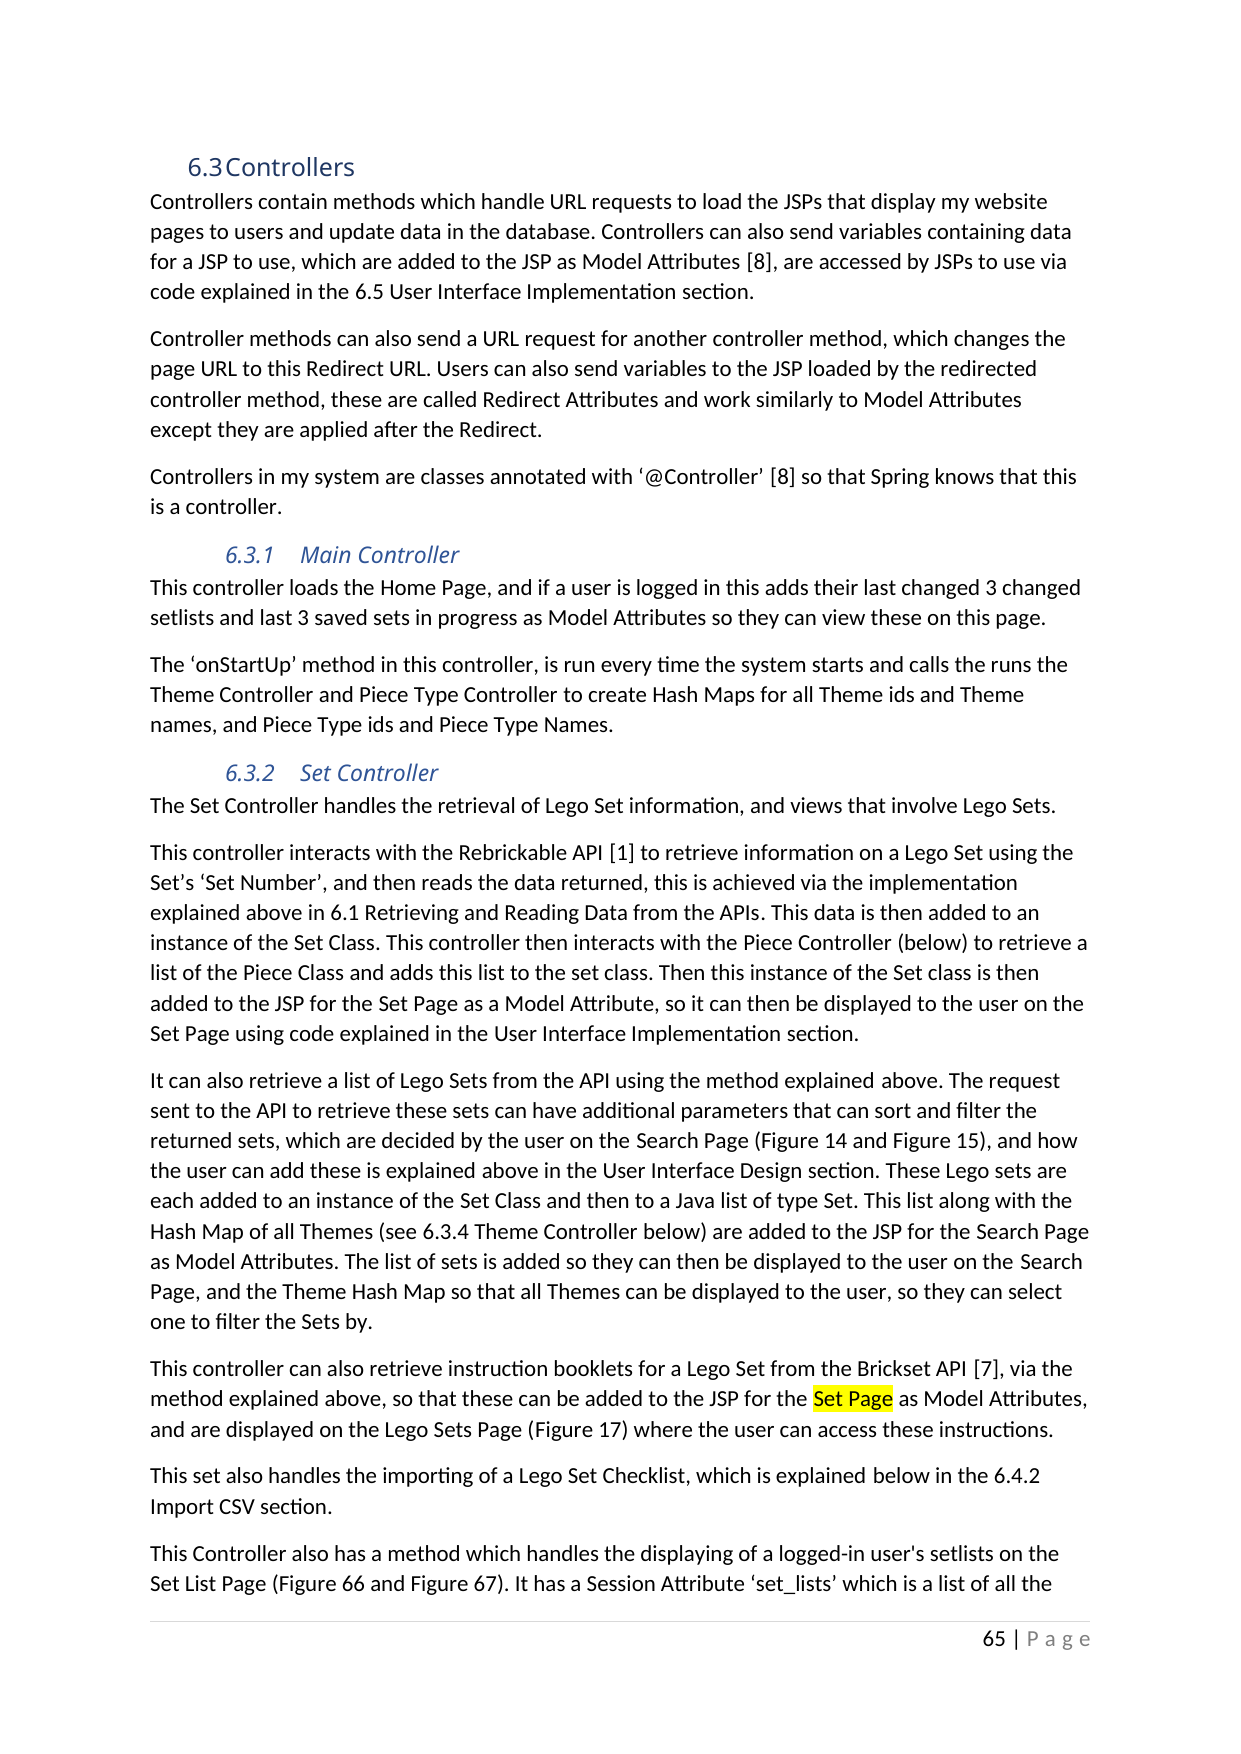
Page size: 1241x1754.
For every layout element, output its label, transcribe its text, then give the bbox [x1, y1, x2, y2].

subtitle Main Controller [225, 539, 1090, 570]
text This controller loads the Home Page, and if a user is logged in this adds their last changed 3 changed setlists and last 3 saved sets in progress as Model Attributes so they can view these on this page. [150, 573, 1090, 631]
text This set also handles the importing of a Lego Set Checklist, which is explained below in the 6.4.2 Import CSV section. [150, 1462, 1090, 1520]
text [150, 1539, 1090, 1597]
text This controller interacts with the Rebrickable API [1] to retrieve information on a Lego Set using the Set’s ‘Set Number’, and then reads the data returned, this is achieved via the implementation explained above in 6.1 Retrieving and Reading Data from the APIs. This data is then added to an instance of the Set Class. This controller then interacts with the Piece Controller (below) to retrieve a list of the Piece Class and adds this list to the set class. Then this instance of the Set class is then added to the JSP for the Set Page as a Model Attribute, so it can then be displayed to the user on the Set Page using code explained in the User Interface Implementation section. [150, 838, 1090, 1047]
text The Set Controller handles the retrieval of Lego Set information, and views that involve Lego Sets. [150, 791, 1090, 819]
text Controller methods can also send a URL request for another controller method, which changes the page URL to this Redirect URL. Users can also send variables to the JSP loaded by the redirected controller method, these are called Redirect Attributes and work similarly to Model Attributes except they are applied after the Redirect. [150, 324, 1090, 443]
text This controller can also retrieve instruction booklets for a Lego Set from the Brickset API [7], via the method explained above, so that these can be added to the JSP for the Set Page as Model Attributes, and are displayed on the Lego Sets Page (Figure 17) where the user can access these instructions. [150, 1354, 1090, 1443]
text Controllers contain methods which handle URL requests to load the JSPs that display my website pages to users and update data in the database. Controllers can also send variables containing data for a JSP to use, which are added to the JSP as Model Attributes [8], are accessed by JSPs to use via code explained in the 6.5 User Interface Implementation section. [150, 187, 1090, 305]
text It can also retrieve a list of Lego Sets from the API using the method explained above. The request sent to the API to retrieve these sets can have additional parameters that can sort and filter the returned sets, which are decided by the user on the Search Page (Figure 14 and Figure 15), and how the user can add these is explained above in the User Interface Design section. These Lego sets are each added to an instance of the Set Class and then to a Java list of type Set. This list along with the Hash Map of all Themes (see 6.3.4 Theme Controller below) are added to the JSP for the Search Page as Model Attributes. The list of sets is added so they can then be displayed to the user on the Search Page, and the Theme Hash Map so that all Themes can be displayed to the user, so they can select one to filter the Sets by. [150, 1066, 1090, 1335]
text Controllers in my system are classes annotated with ‘@Controller’ [8] so that Spring knows that this is a controller. [150, 462, 1090, 520]
subtitle Controllers [187, 150, 1090, 184]
text The ‘onStartUp’ method in this controller, is run every time the system starts and calls the runs the Theme Controller and Piece Type Controller to create Hash Maps for all Theme ids and Theme names, and Piece Type ids and Piece Type Names. [150, 650, 1090, 738]
subtitle Set Controller [225, 757, 1090, 788]
